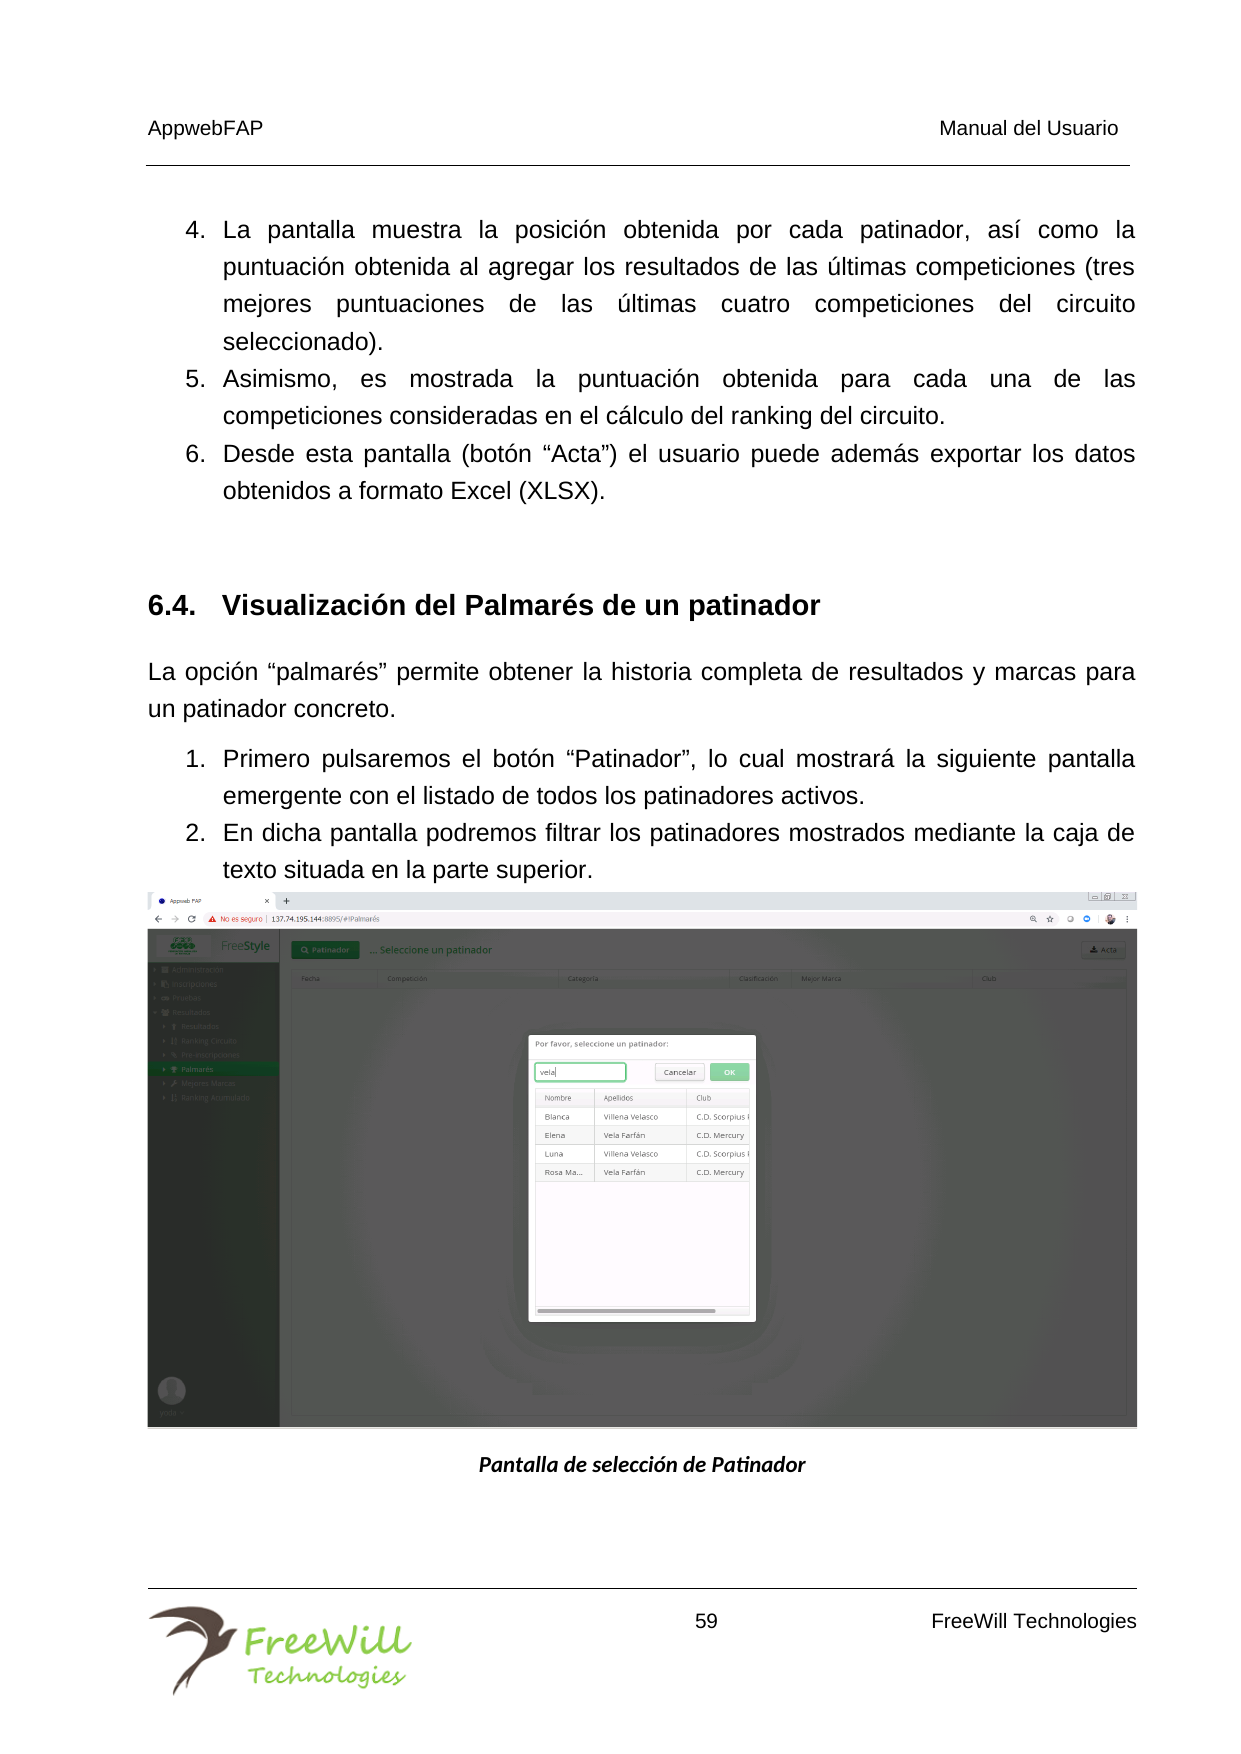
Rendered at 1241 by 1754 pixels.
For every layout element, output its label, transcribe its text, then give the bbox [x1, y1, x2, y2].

list Desde esta pantalla (botón “Acta”) el usuario puede además exportar los datos obtenidos a formato Excel (XLSX). [185, 438, 1137, 504]
text La opción “palmarés” permite obtener la historia completa de resultados y marcas para un patinador concreto. [148, 656, 1137, 722]
list La pantalla muestra la posición obtenida por cada patinador, así como la puntuación obtenida al agregar los resultados de las últimas competiciones (tres mejores puntuaciones de las últimas cuatro competiciones del circuito seleccionado). [185, 215, 1137, 355]
picture [146, 1598, 418, 1701]
list Asimismo, es mostrada la puntuación obtenida para cada una de las competiciones consideradas en el cálculo del ranking del circuito. [185, 364, 1137, 430]
subtitle Visualización del Palmarés de un patinador [148, 588, 1137, 621]
list En dicha pantalla podremos filtrar los patinadores mostrados mediante la caja de texto situada en la parte superior. [185, 818, 1137, 884]
list Primero pulsaremos el botón “Patinador”, lo cual mostrará la siguiente pantalla emergente con el listado de todos los patinadores activos. [185, 743, 1137, 809]
picture [147, 892, 1138, 1429]
text Pantalla de selección de Patinador [148, 1450, 1137, 1478]
